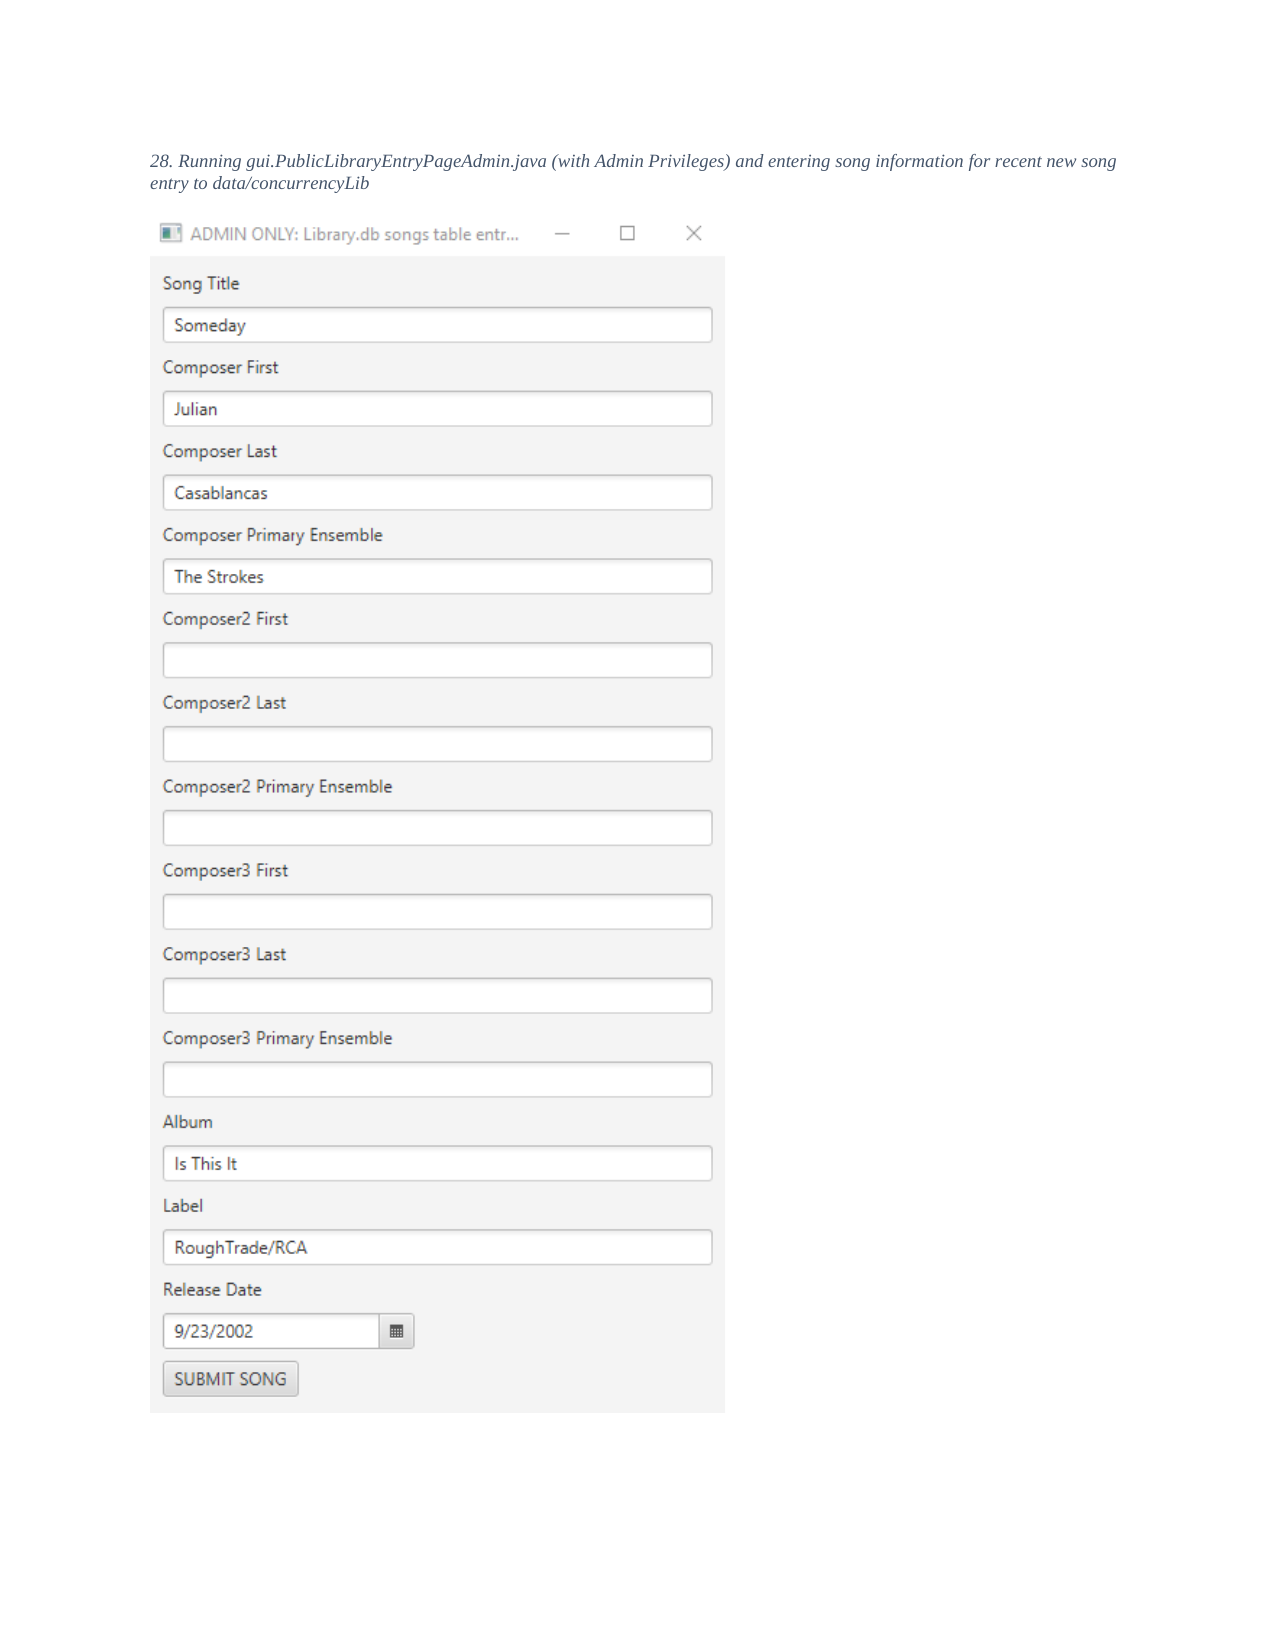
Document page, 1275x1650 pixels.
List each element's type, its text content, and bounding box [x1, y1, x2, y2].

picture [150, 213, 725, 1413]
text . Running gui.PublicLibraryEntryPageAdmin.java (with Admin Privileges) and entering song information for recent new song entry to data/concurrencyLib [150, 150, 1125, 193]
